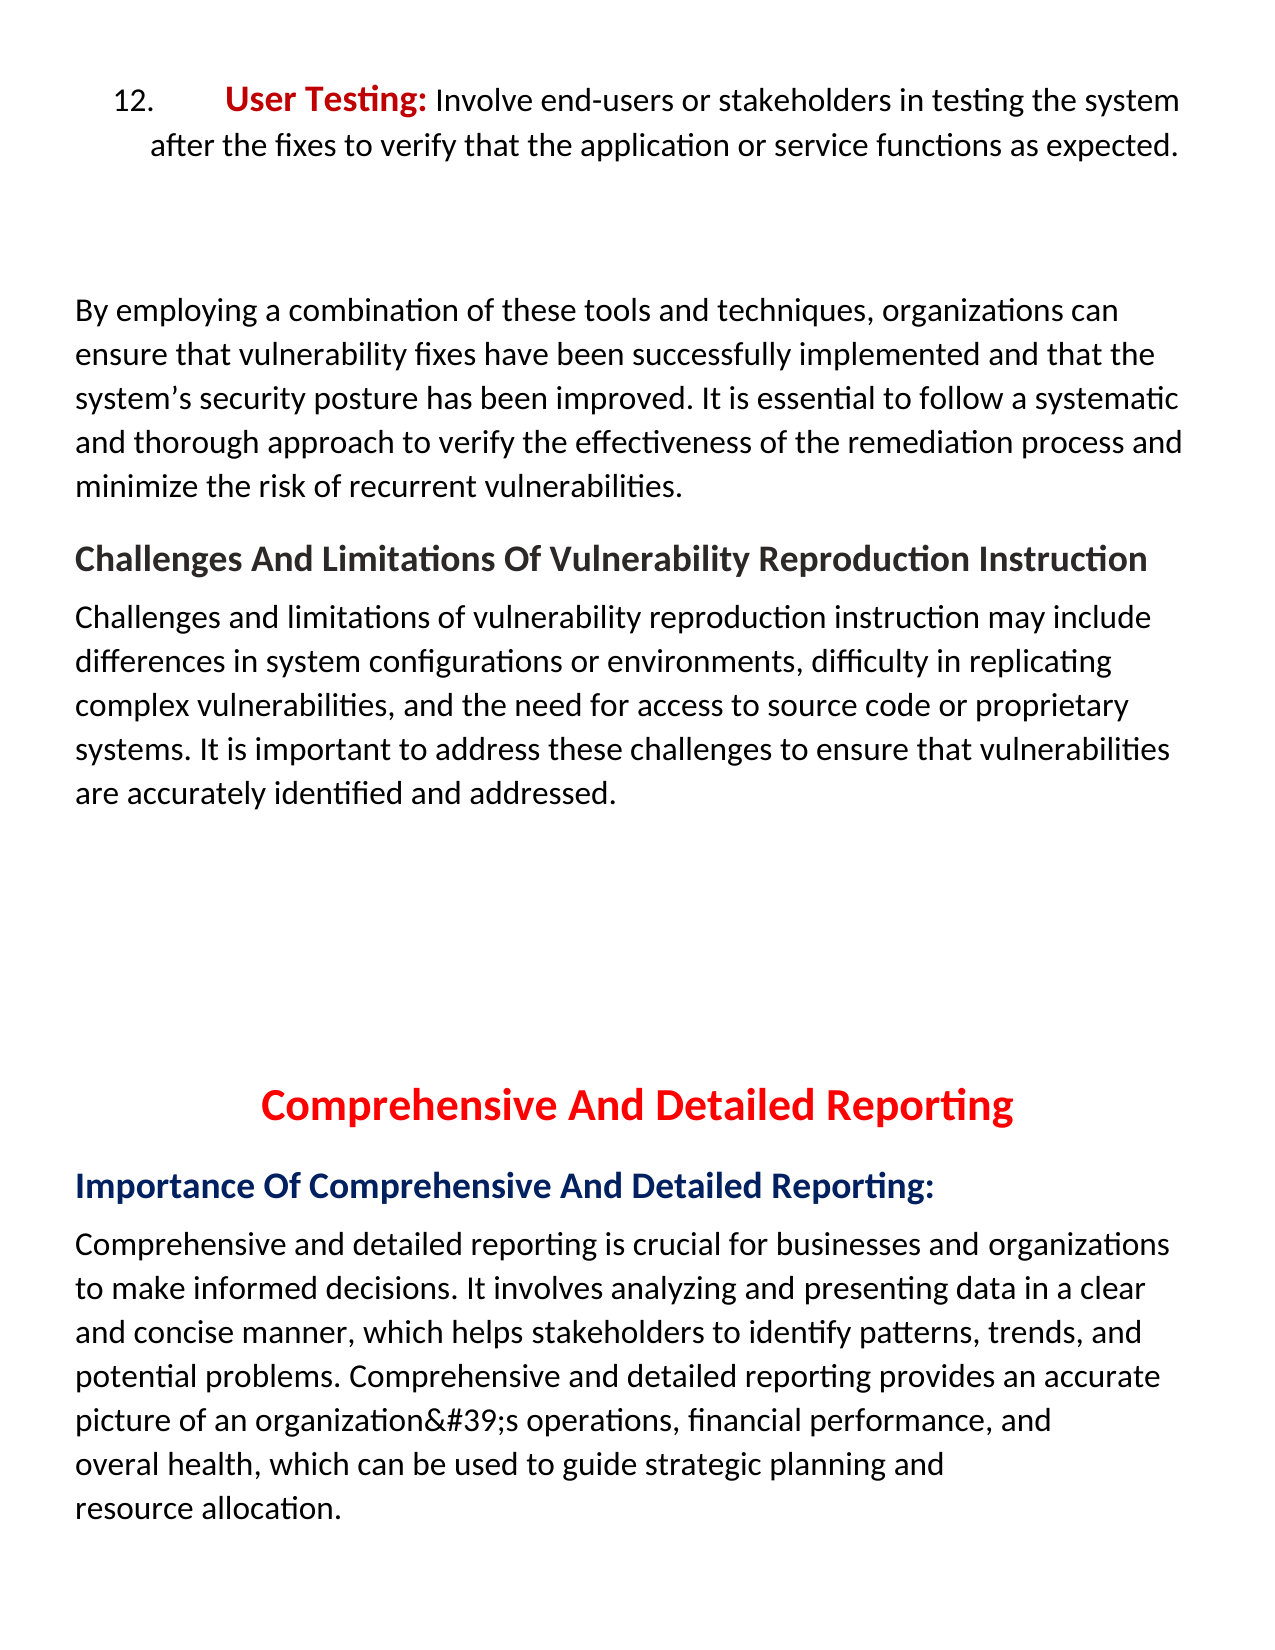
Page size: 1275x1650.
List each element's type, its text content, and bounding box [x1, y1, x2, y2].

list User Testing: Involve end-users or stakeholders in testing the system after the fixes to verify that the application or service functions as expected. [112, 75, 1200, 165]
text Challenges and limitations of vulnerability reproduction instruction may include differences in system configurations or environments, difficulty in replicating complex vulnerabilities, and the need for access to source code or proprietary systems. It is important to address these challenges to ensure that vulnerabilities are accurately identified and addressed. [75, 597, 1200, 813]
subtitle Challenges And Limitations Of Vulnerability Reproduction Instruction [75, 534, 1200, 581]
text Comprehensive And Detailed Reporting [75, 1076, 1200, 1131]
text Comprehensive and detailed reporting is crucial for businesses and organizations to make informed decisions. It involves analyzing and presenting data in a clear and concise manner, which helps stakeholders to identify patterns, trends, and potential problems. Comprehensive and detailed reporting provides an accurate picture of an organization&#39;s operations, financial performance, and overal health, which can be used to guide strategic planning and resource allocation. [75, 1223, 1200, 1528]
text By employing a combination of these tools and techniques, organizations can ensure that vulnerability fixes have been successfully implemented and that the system’s security posture has been improved. It is essential to follow a systematic and thorough approach to verify the effectiveness of the remediation process and minimize the risk of recurrent vulnerabilities. [75, 289, 1200, 506]
subtitle Importance Of Comprehensive And Detailed Reporting: [75, 1161, 1200, 1208]
